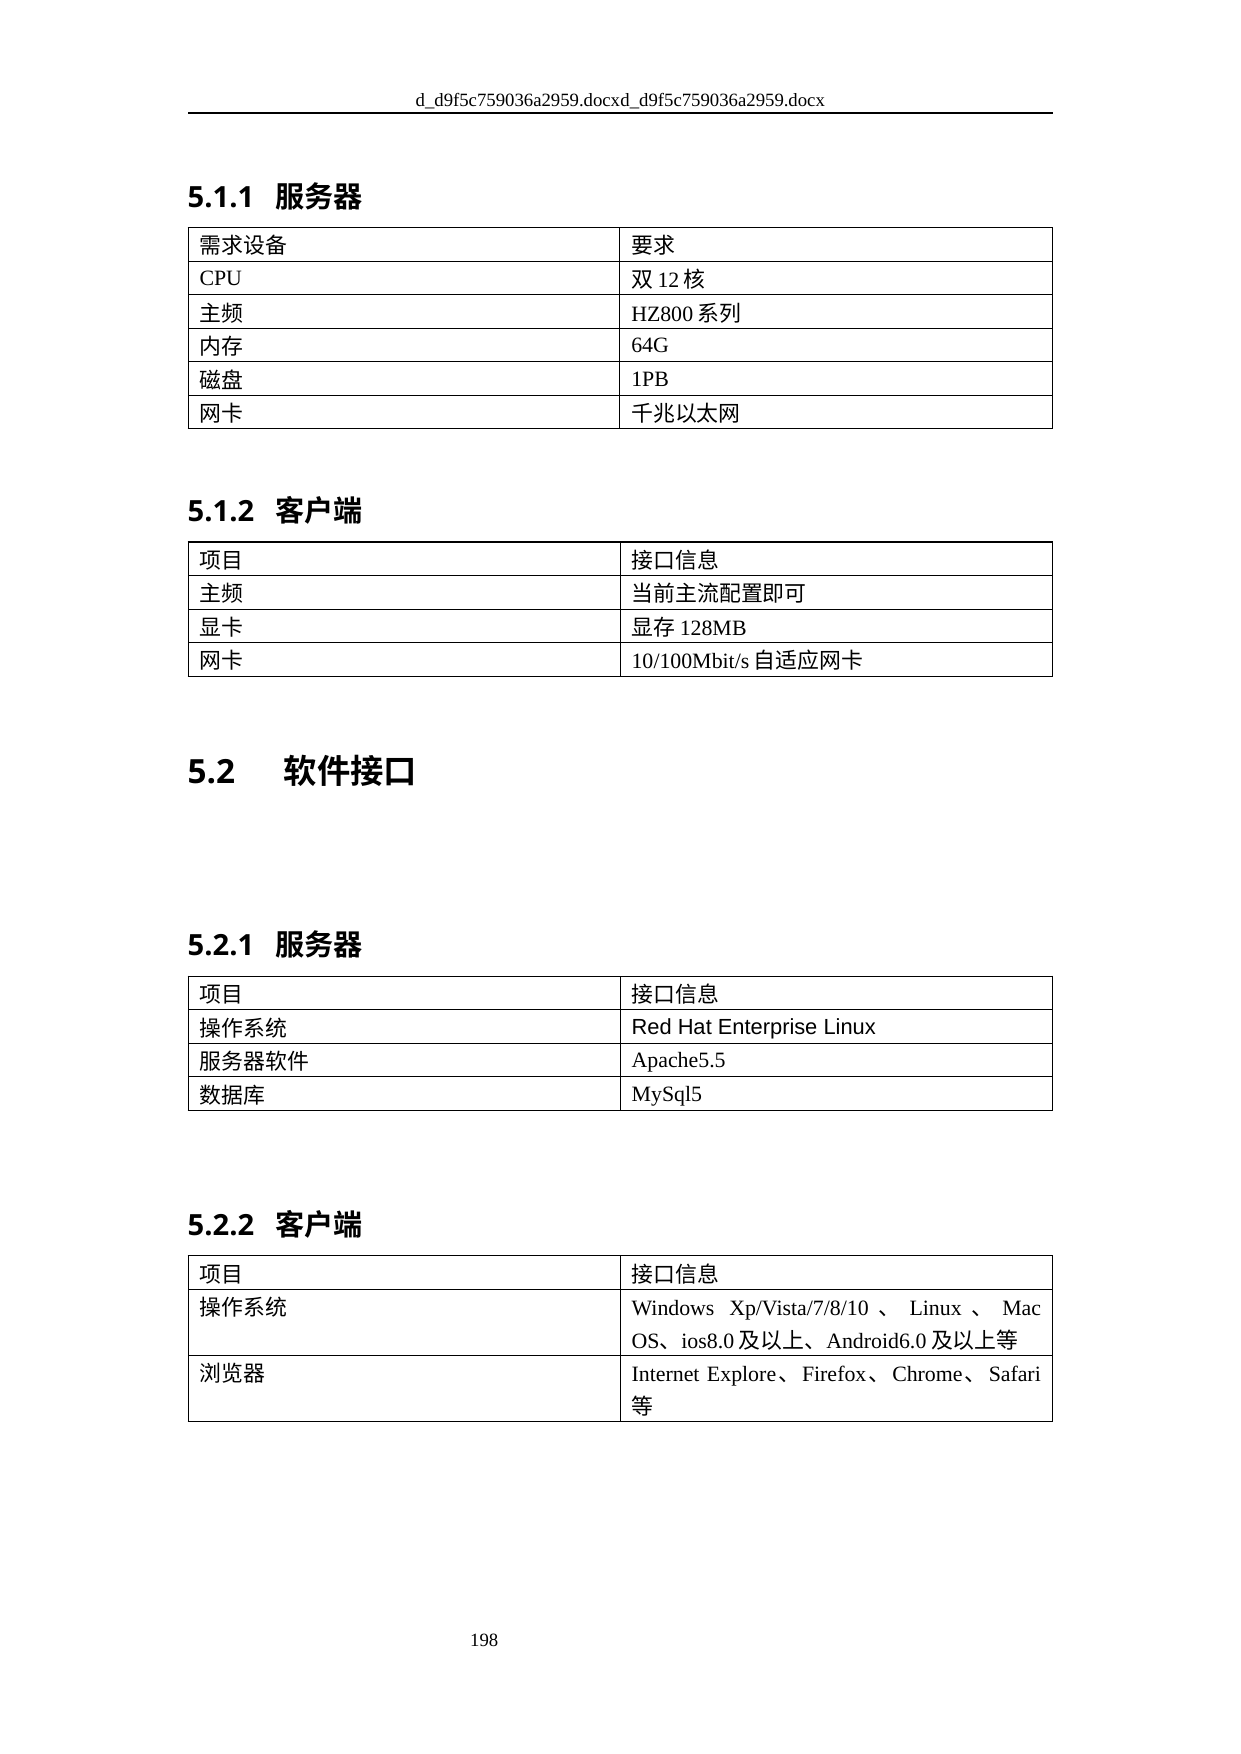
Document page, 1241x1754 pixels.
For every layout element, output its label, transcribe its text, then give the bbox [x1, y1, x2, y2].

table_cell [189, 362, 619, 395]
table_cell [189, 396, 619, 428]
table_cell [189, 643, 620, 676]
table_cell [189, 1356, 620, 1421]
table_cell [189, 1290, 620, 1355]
subtitle 客户端 [187, 476, 1053, 541]
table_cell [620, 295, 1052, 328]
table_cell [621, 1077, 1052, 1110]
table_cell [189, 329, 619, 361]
subtitle 服务器 [187, 162, 1053, 227]
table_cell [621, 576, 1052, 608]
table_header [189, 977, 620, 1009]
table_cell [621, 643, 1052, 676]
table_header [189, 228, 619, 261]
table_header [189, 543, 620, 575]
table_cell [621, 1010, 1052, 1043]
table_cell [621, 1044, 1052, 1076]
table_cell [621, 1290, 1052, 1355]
subtitle 软件接口 [187, 736, 1053, 801]
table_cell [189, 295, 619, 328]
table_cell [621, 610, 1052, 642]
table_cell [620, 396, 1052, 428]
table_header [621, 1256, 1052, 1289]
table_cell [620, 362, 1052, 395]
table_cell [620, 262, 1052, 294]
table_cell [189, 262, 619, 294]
subtitle 客户端 [187, 1190, 1053, 1255]
subtitle 服务器 [187, 911, 1053, 976]
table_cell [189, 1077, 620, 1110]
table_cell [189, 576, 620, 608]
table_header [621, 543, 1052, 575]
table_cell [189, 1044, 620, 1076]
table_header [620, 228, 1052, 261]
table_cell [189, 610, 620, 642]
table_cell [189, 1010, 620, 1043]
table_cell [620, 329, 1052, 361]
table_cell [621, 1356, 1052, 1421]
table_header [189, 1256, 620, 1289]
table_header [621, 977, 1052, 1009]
